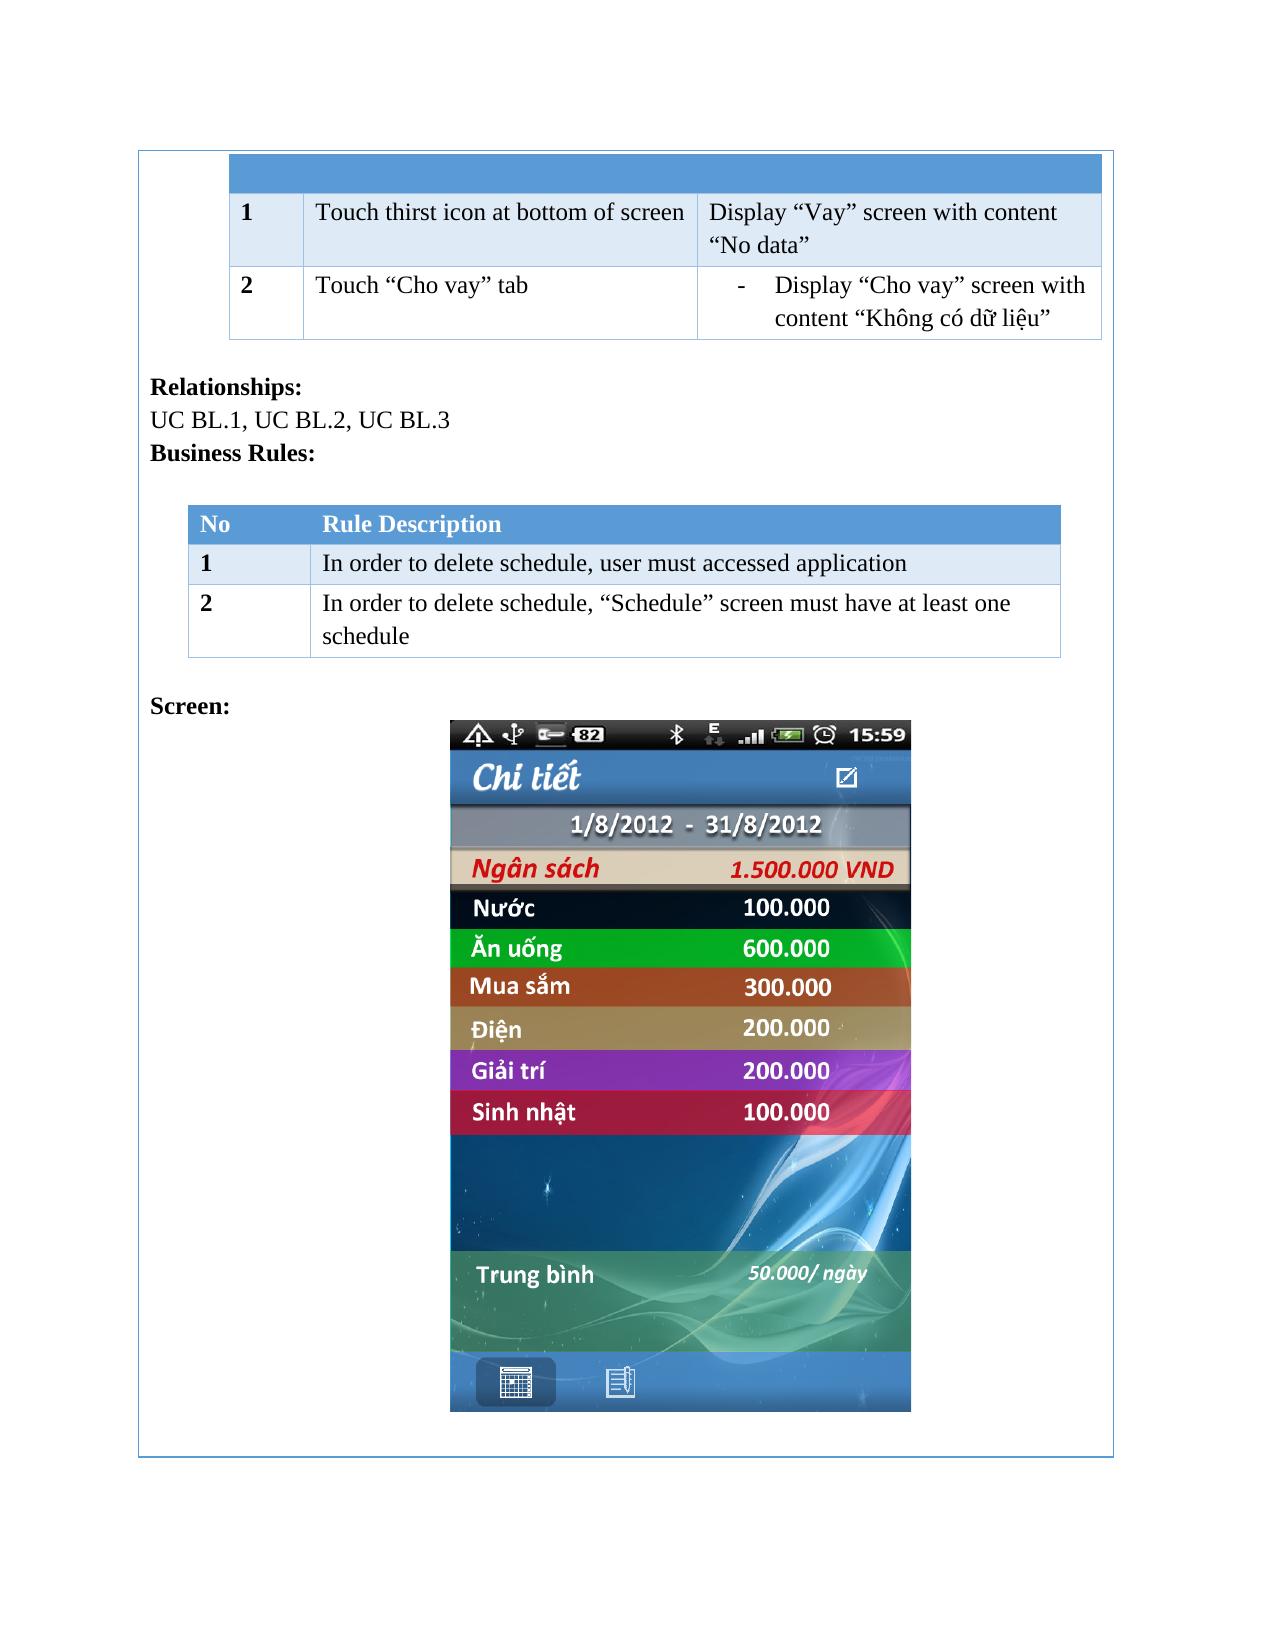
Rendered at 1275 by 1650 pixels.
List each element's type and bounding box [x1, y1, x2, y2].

table_cell [139, 151, 1113, 1456]
picture [450, 720, 912, 1412]
